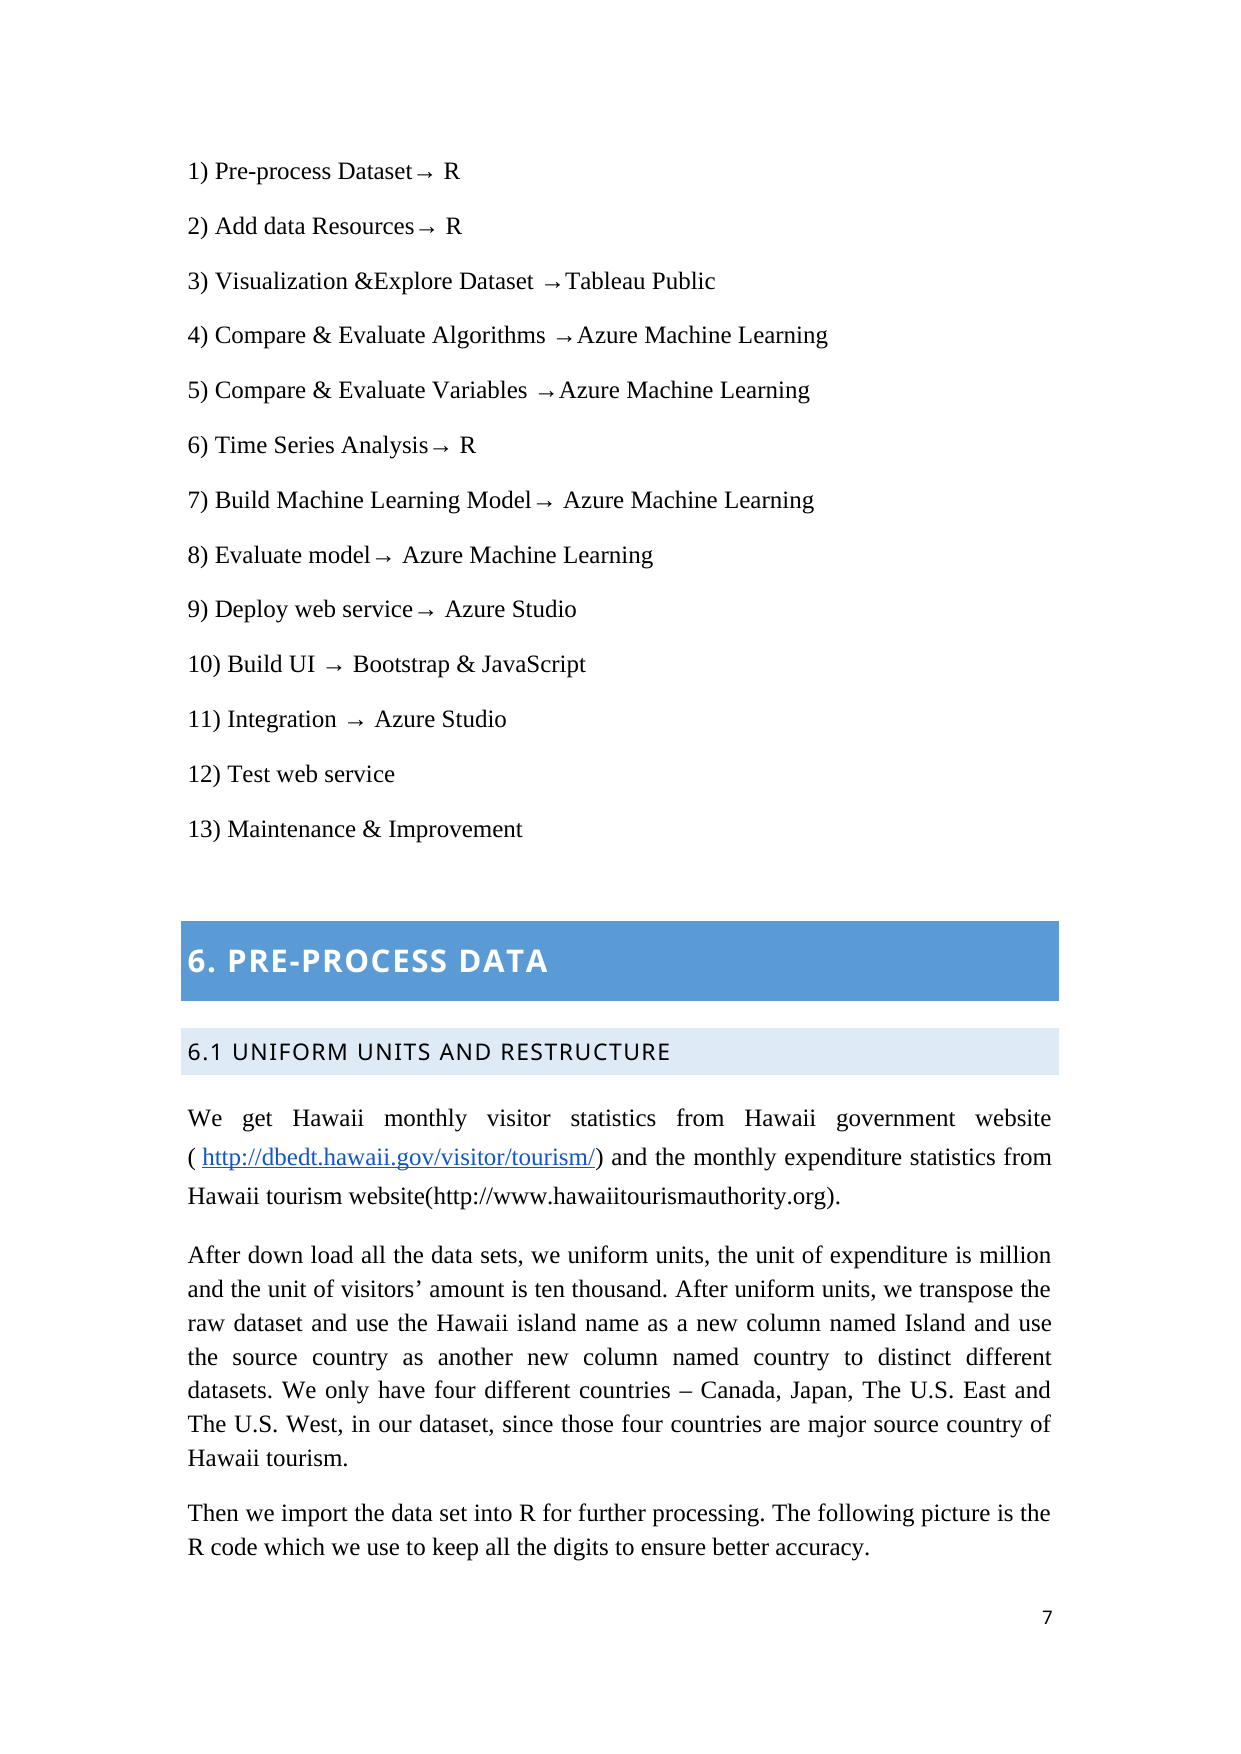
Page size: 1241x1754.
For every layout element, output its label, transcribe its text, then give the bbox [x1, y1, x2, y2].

text 7) Build Machine Learning Model→ Azure Machine Learning [187, 482, 1053, 516]
text 1) Pre-process Dataset→ R [187, 153, 1053, 187]
subtitle 6.1 Uniform units and restructure [188, 1035, 1053, 1068]
text 12) Test web service [187, 756, 1053, 790]
text 5) Compare & Evaluate Variables →Azure Machine Learning [187, 373, 1053, 407]
text 13) Maintenance & Improvement [187, 811, 1053, 845]
text 3) Visualization &Explore Dataset →Tableau Public [187, 263, 1053, 297]
text We get Hawaii monthly visitor statistics from Hawaii government website ( http://dbedt.hawaii.gov/visitor/tourism/) and the monthly expenditure statistics from Hawaii tourism website(http://www.hawaiitourismauthority.org). [187, 1100, 1053, 1212]
text 2) Add data Resources→ R [187, 208, 1053, 242]
text 9) Deploy web service→ Azure Studio [187, 592, 1053, 626]
text 11) Integration → Azure Studio [187, 701, 1053, 735]
text After down load all the data sets, we uniform units, the unit of expenditure is million and the unit of visitors’ amount is ten thousand. After uniform units, we transpose the raw dataset and use the Hawaii island name as a new column named Island and use the source country as another new column named country to distinct different datasets. We only have four different countries – Canada, Japan, The U.S. East and The U.S. West, in our dataset, since those four countries are major source country of Hawaii tourism. [187, 1237, 1053, 1475]
text 10) Build UI → Bootstrap & JavaScript [187, 647, 1053, 681]
text Then we import the data set into R for further processing. The following picture is the R code which we use to keep all the digits to ensure better accuracy. [187, 1496, 1053, 1564]
text 4) Compare & Evaluate Algorithms →Azure Machine Learning [187, 318, 1053, 352]
text 6) Time Series Analysis→ R [187, 427, 1053, 461]
subtitle 6. Pre-process Data [188, 927, 1053, 995]
text 8) Evaluate model→ Azure Machine Learning [187, 537, 1053, 571]
